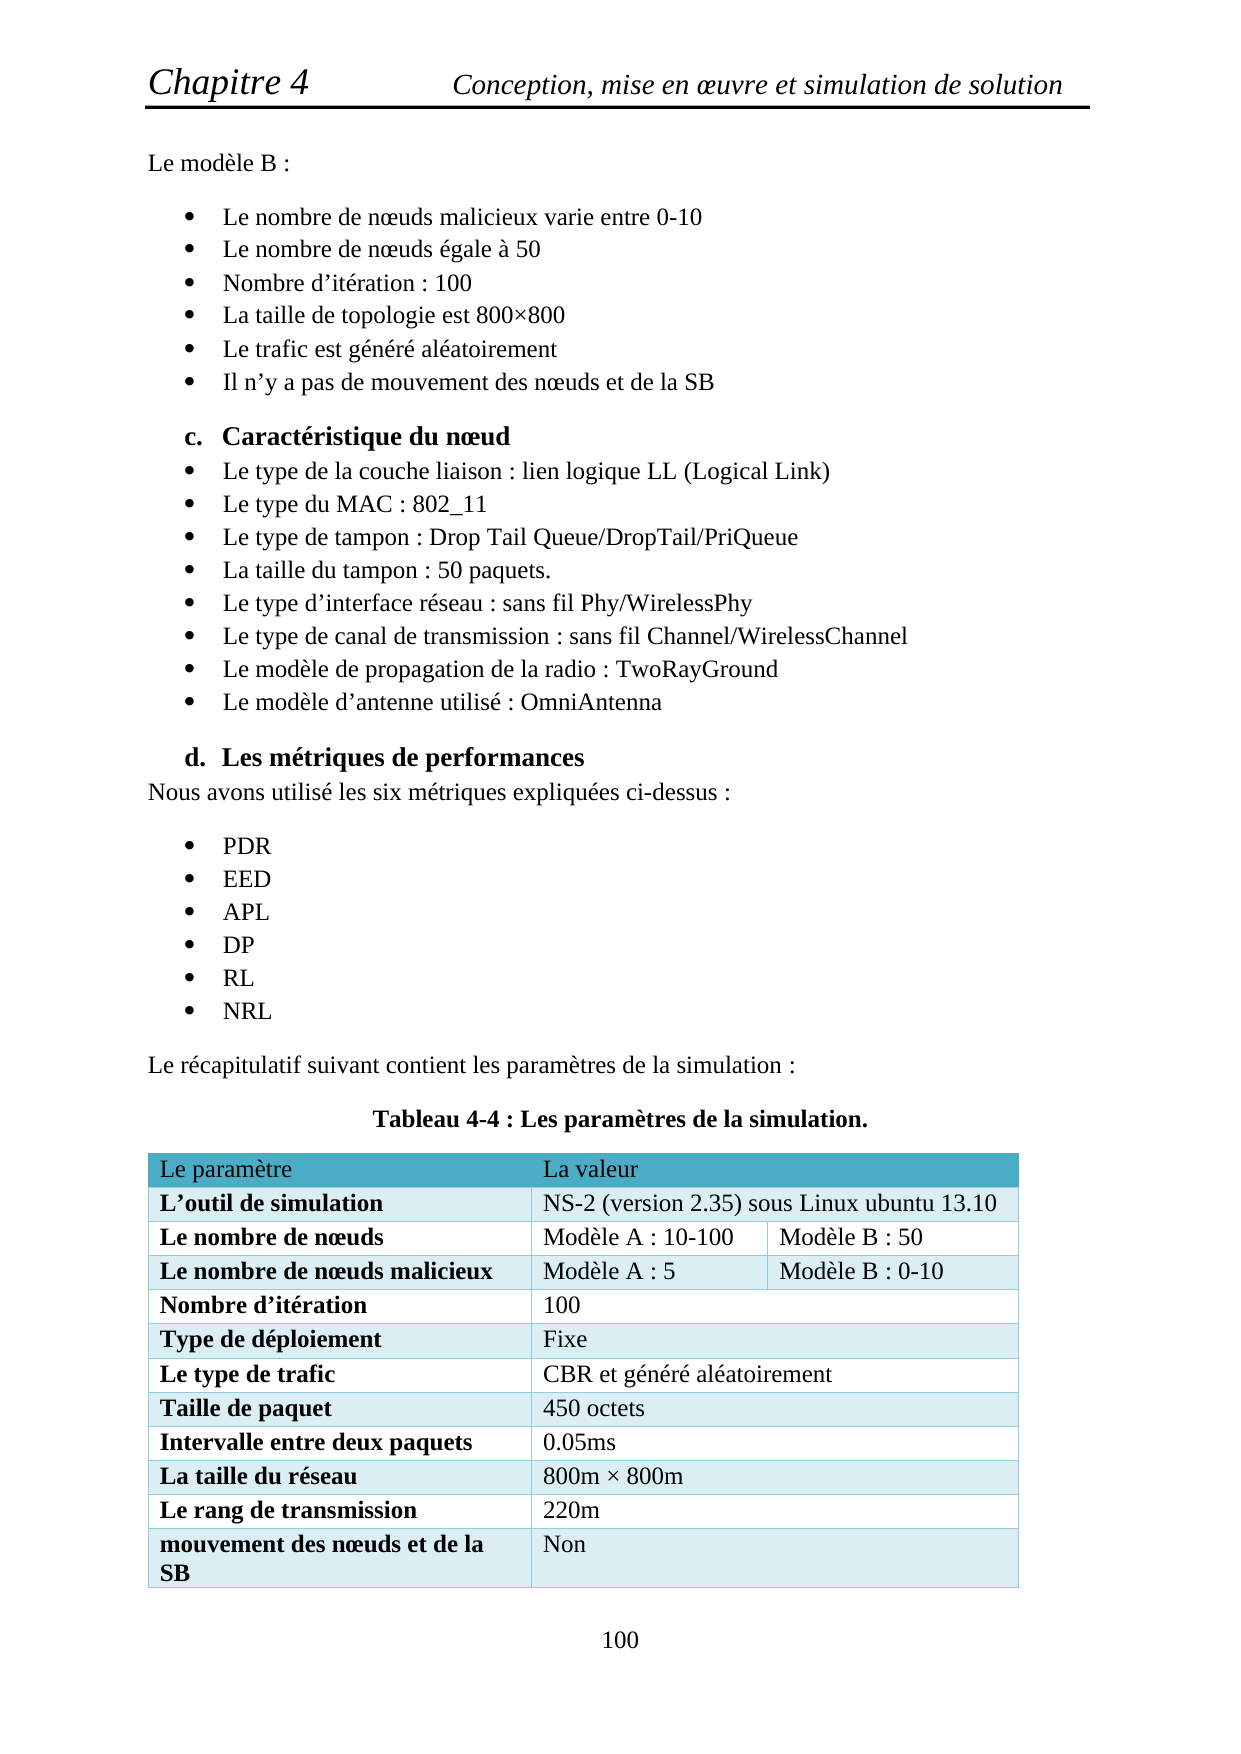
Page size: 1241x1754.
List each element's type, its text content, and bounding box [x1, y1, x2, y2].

table_header Le paramètre [149, 1154, 531, 1187]
table_cell Modèle A : 10-100 [532, 1222, 767, 1255]
table_cell Le type de trafic [149, 1359, 531, 1392]
table_cell 100 [532, 1290, 1018, 1323]
table_cell L’outil de simulation [149, 1188, 531, 1221]
subtitle Caractéristique du nœud [184, 421, 1092, 452]
text Le modèle B : [148, 148, 1092, 176]
table_cell Non [532, 1529, 1018, 1587]
table_cell Nombre d’itération [149, 1290, 531, 1323]
table_cell mouvement des nœuds et de la SB [149, 1529, 531, 1587]
list La taille de topologie est 800×800 [185, 301, 1092, 329]
list La taille du tampon : 50 paquets. [185, 555, 1092, 584]
table_cell Taille de paquet [149, 1393, 531, 1426]
list Il n’y a pas de mouvement des nœuds et de la SB [185, 367, 1092, 395]
list Nombre d’itération : 100 [185, 268, 1092, 296]
table_cell Le nombre de nœuds [149, 1222, 531, 1255]
table_cell Fixe [532, 1324, 1018, 1358]
list Le nombre de nœuds égale à 50 [185, 234, 1092, 263]
table_cell 800m × 800m [532, 1461, 1018, 1494]
table_cell 220m [532, 1495, 1018, 1528]
list Le type de tampon : Drop Tail Queue/DropTail/PriQueue [185, 522, 1092, 551]
list DP [185, 930, 1092, 959]
table_cell NS-2 (version 2.35) sous Linux ubuntu 13.10 [532, 1188, 1018, 1221]
text Le récapitulatif suivant contient les paramètres de la simulation : [148, 1050, 1092, 1078]
list Le type de canal de transmission : sans fil Channel/WirelessChannel [185, 621, 1092, 650]
list PDR [185, 831, 1092, 859]
table_cell Modèle B : 0-10 [768, 1256, 1018, 1289]
table_cell 450 octets [532, 1393, 1018, 1426]
list Le trafic est généré aléatoirement [185, 334, 1092, 362]
table_header La valeur [532, 1154, 1018, 1187]
text Nous avons utilisé les six métriques expliquées ci-dessus : [148, 777, 1092, 806]
table_cell CBR et généré aléatoirement [532, 1359, 1018, 1392]
list RL [185, 963, 1092, 992]
list APL [185, 897, 1092, 926]
list EED [185, 864, 1092, 893]
table_cell 0.05ms [532, 1427, 1018, 1460]
list Le nombre de nœuds malicieux varie entre 0-10 [185, 202, 1092, 230]
list Le modèle de propagation de la radio : TwoRayGround [185, 654, 1092, 683]
list Le type du MAC : 802_11 [185, 489, 1092, 518]
table_cell Le nombre de nœuds malicieux [149, 1256, 531, 1289]
list Le type de la couche liaison : lien logique LL (Logical Link) [185, 456, 1092, 485]
subtitle Les métriques de performances [184, 741, 1092, 772]
list Le type d’interface réseau : sans fil Phy/WirelessPhy [185, 588, 1092, 617]
table_cell Intervalle entre deux paquets [149, 1427, 531, 1460]
table_cell Type de déploiement [149, 1324, 531, 1358]
list Le modèle d’antenne utilisé : OmniAntenna [185, 687, 1092, 716]
list NRL [185, 996, 1092, 1025]
table_cell Modèle A : 5 [532, 1256, 767, 1289]
table_cell La taille du réseau [149, 1461, 531, 1494]
table_cell Le rang de transmission [149, 1495, 531, 1528]
table_cell Modèle B : 50 [768, 1222, 1018, 1255]
